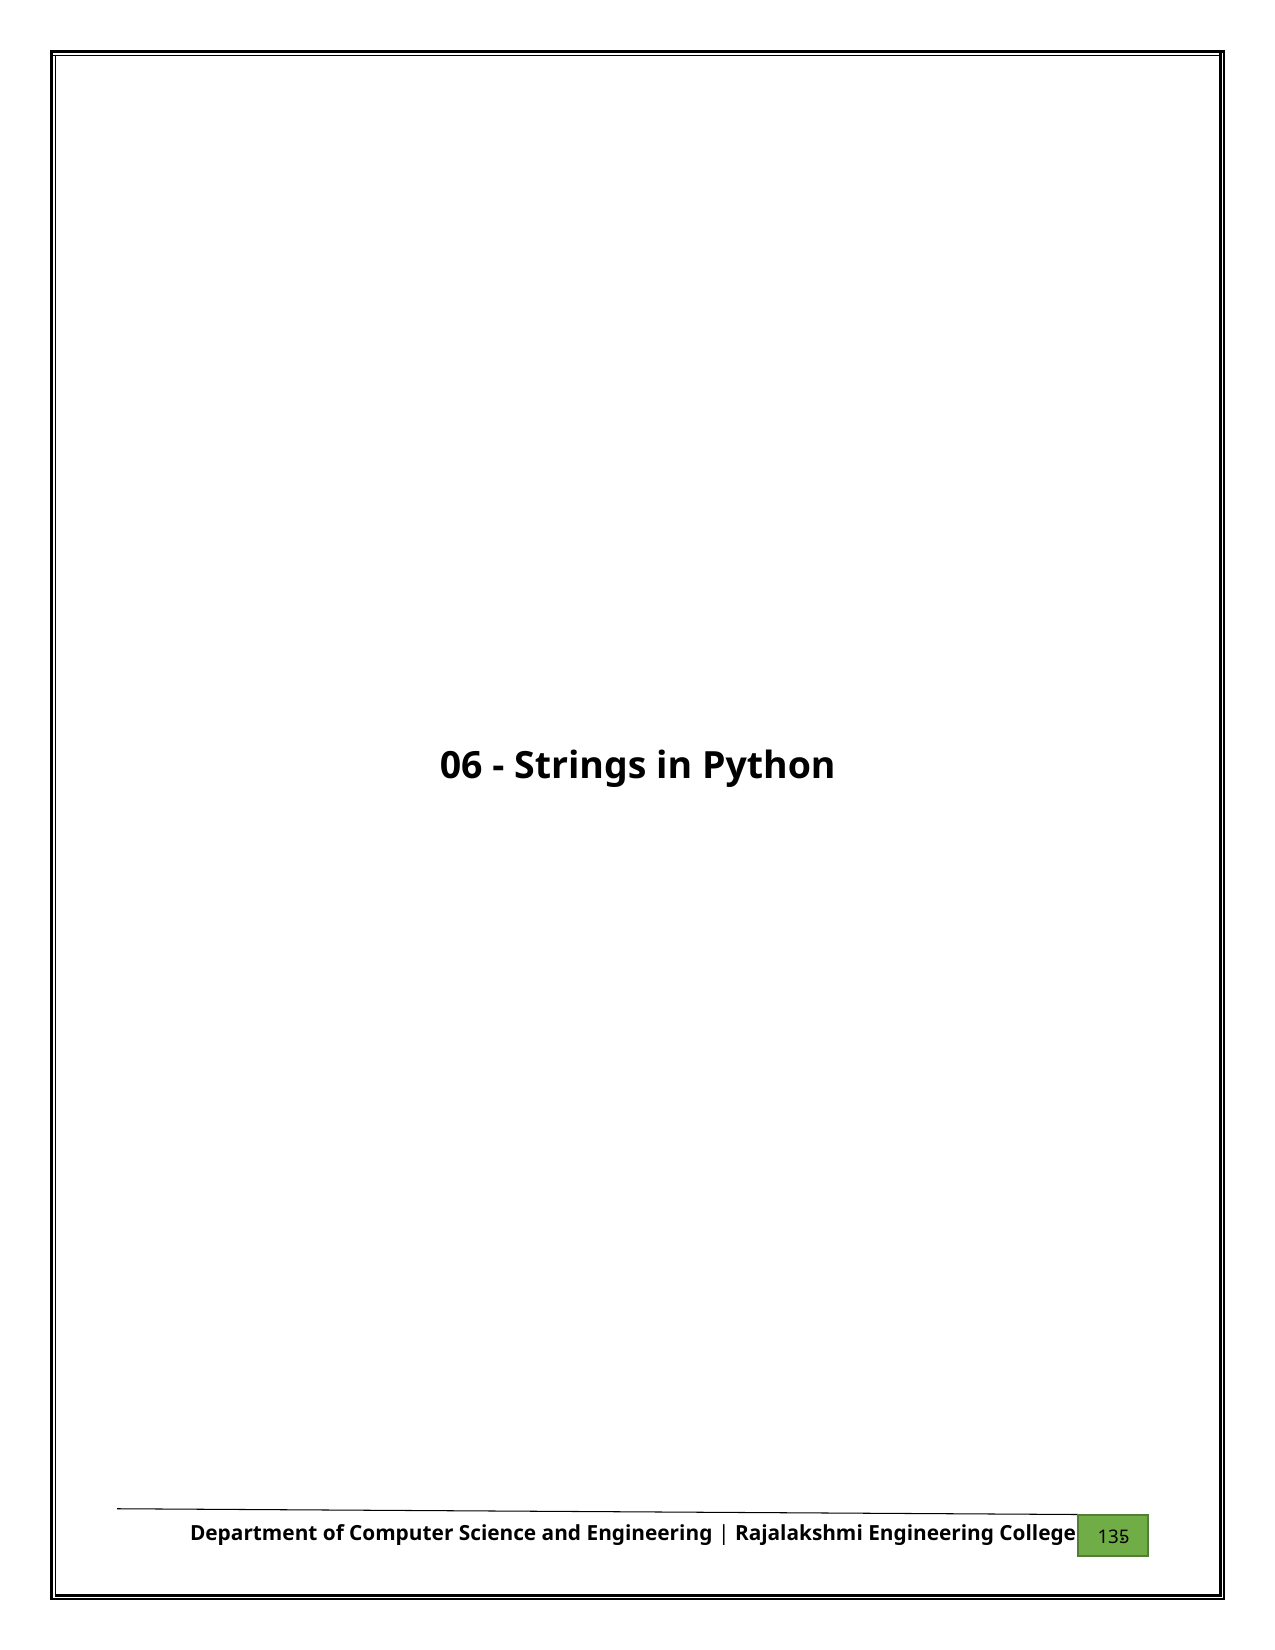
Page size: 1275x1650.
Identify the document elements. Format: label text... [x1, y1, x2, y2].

subtitle 06 - Strings in Python [150, 738, 1125, 789]
